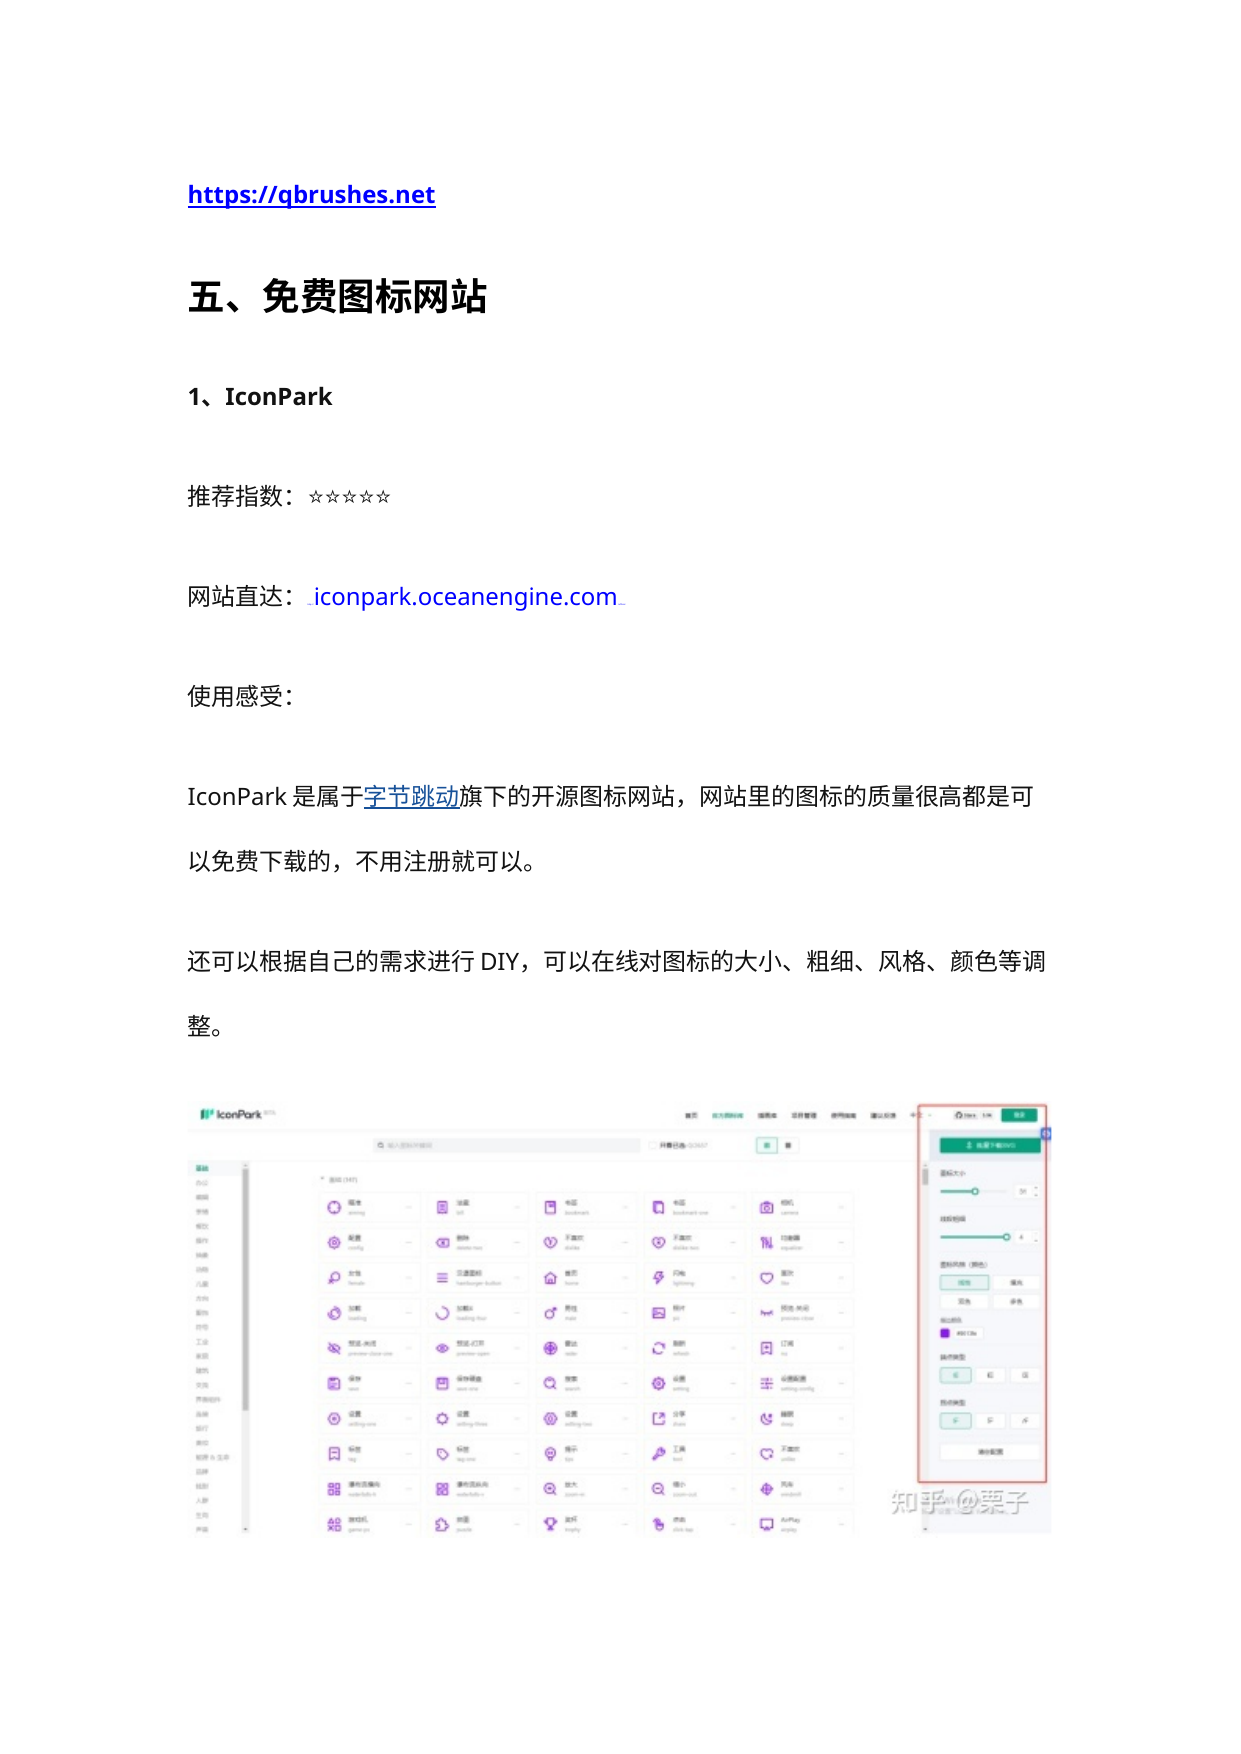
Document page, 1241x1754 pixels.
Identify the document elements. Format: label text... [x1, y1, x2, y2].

subtitle 五、免费图标网站 [187, 262, 1053, 327]
text https://qbrushes.net [187, 162, 1053, 227]
text 使用感受： [187, 662, 1053, 727]
text IconPark是属于字节跳动旗下的开源图标网站，网站里的图标的质量很高都是可以免费下载的，不用注册就可以。 [187, 762, 1053, 892]
text 网站直达：http://iconpark.oceanengine.com/official [187, 562, 1053, 627]
text 还可以根据自己的需求进行DIY，可以在线对图标的大小、粗细、风格、颜色等调整。 [187, 927, 1053, 1057]
text 推荐指数：⭐⭐⭐⭐⭐ [187, 462, 1053, 527]
text 1、IconPark [187, 362, 1053, 427]
picture [187, 1101, 1052, 1538]
